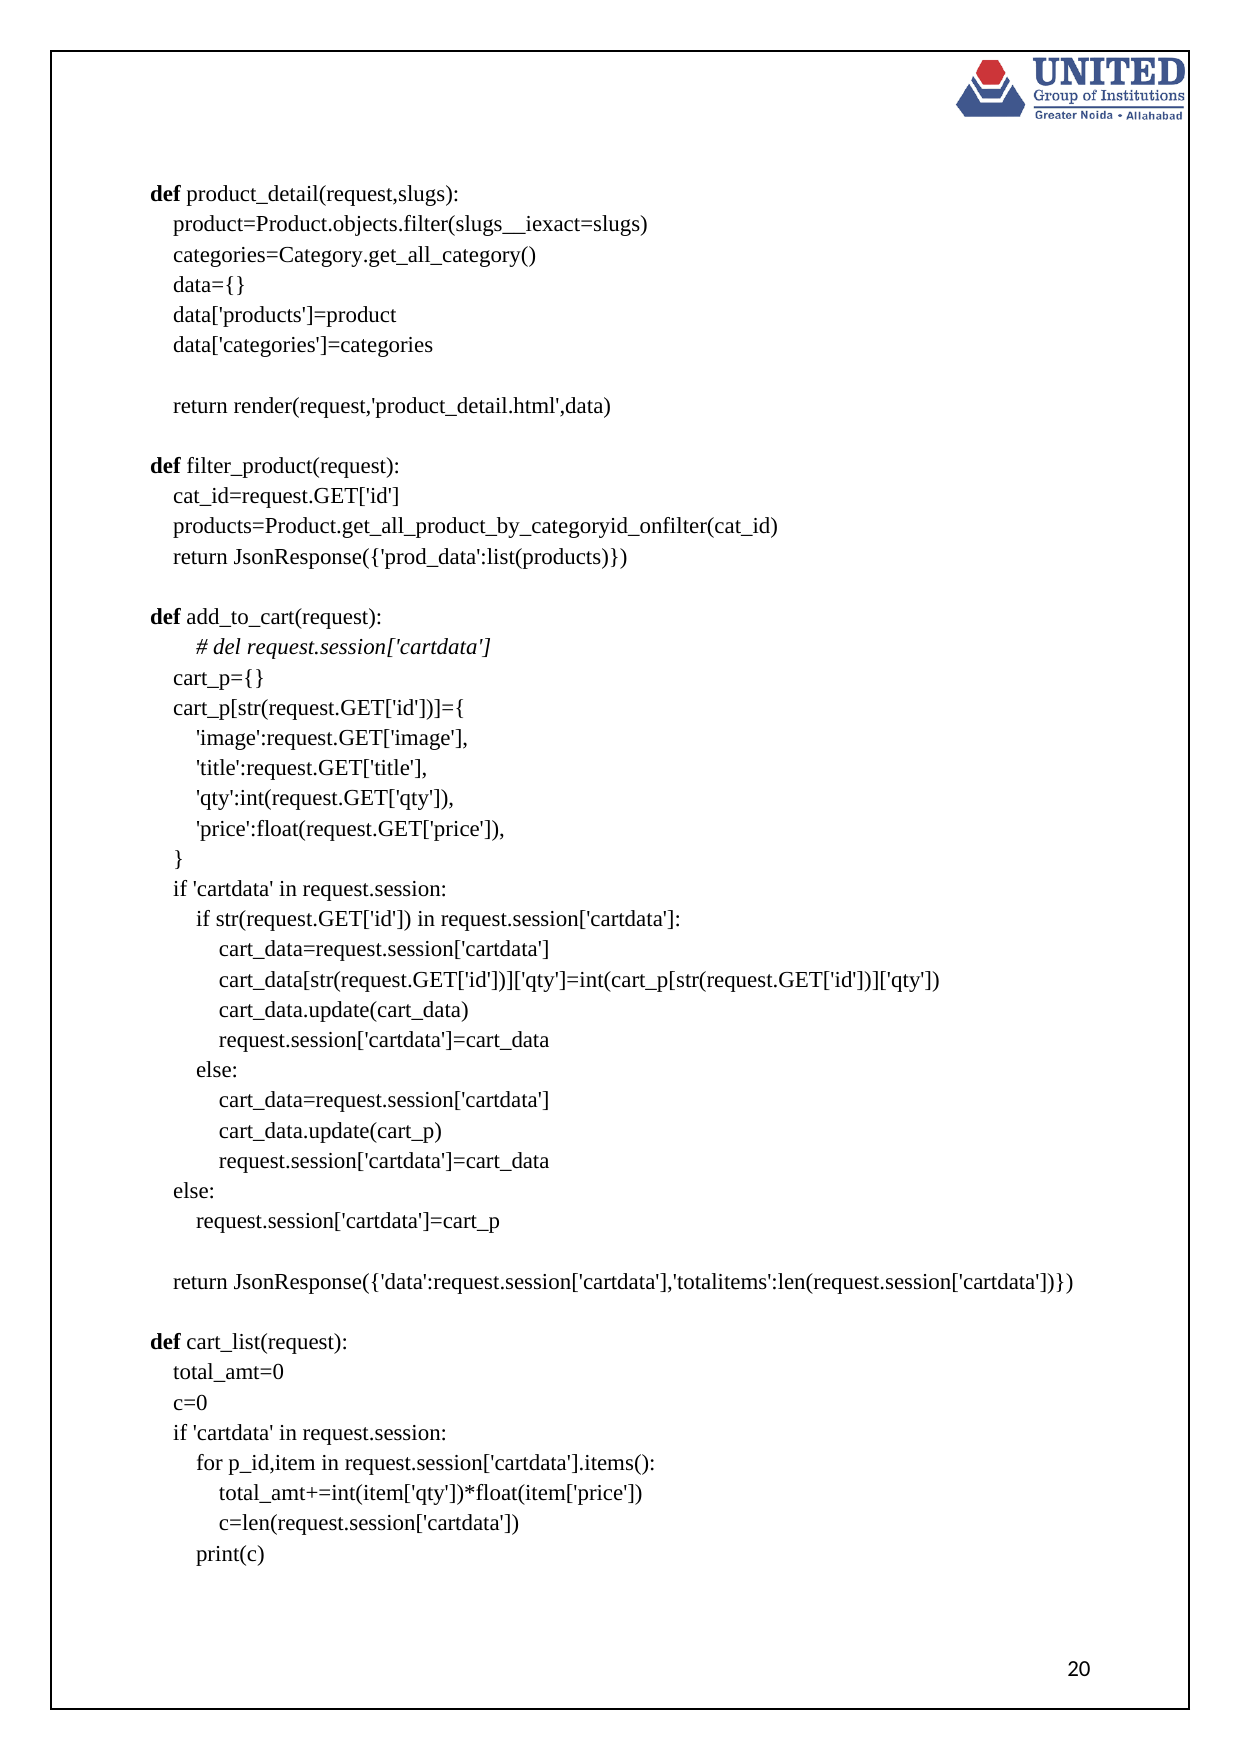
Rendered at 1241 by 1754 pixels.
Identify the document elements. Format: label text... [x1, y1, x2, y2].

text data['products']=product [150, 301, 1090, 327]
text if str(request.GET['id']) in request.session['cartdata']: [150, 905, 1090, 932]
picture [952, 53, 1186, 124]
text cart_data.update(cart_p) [150, 1117, 1090, 1143]
text categories=Category.get_all_category() [150, 241, 1090, 267]
text product=Product.objects.filter(slugs__iexact=slugs) [150, 210, 1090, 237]
text 'title':request.GET['title'], [150, 754, 1090, 781]
text if 'cartdata' in request.session: [150, 1419, 1090, 1445]
text c=len(request.session['cartdata']) [150, 1509, 1090, 1536]
text def add_to_cart(request): [150, 603, 1090, 629]
text # del request.session['cartdata'] [150, 633, 1090, 660]
text cart_p[str(request.GET['id'])]={ [150, 694, 1090, 720]
text else: [150, 1177, 1090, 1203]
text return JsonResponse({'prod_data':list(products)}) [150, 543, 1090, 569]
text cart_data.update(cart_data) [150, 996, 1090, 1022]
text 'image':request.GET['image'], [150, 724, 1090, 750]
text print(c) [150, 1539, 1090, 1566]
text if 'cartdata' in request.session: [150, 875, 1090, 901]
text } [150, 845, 1090, 871]
text request.session['cartdata']=cart_data [150, 1147, 1090, 1173]
text products=Product.get_all_product_by_categoryid_onfilter(cat_id) [150, 512, 1090, 539]
text 'qty':int(request.GET['qty']), [150, 784, 1090, 811]
text return render(request,'product_detail.html',data) [150, 392, 1090, 418]
text else: [150, 1056, 1090, 1083]
text def filter_product(request): [150, 452, 1090, 478]
text cart_data=request.session['cartdata'] [150, 1086, 1090, 1113]
text request.session['cartdata']=cart_data [150, 1026, 1090, 1052]
text def cart_list(request): [150, 1328, 1090, 1354]
text for p_id,item in request.session['cartdata'].items(): [150, 1449, 1090, 1475]
text request.session['cartdata']=cart_p [150, 1207, 1090, 1234]
text data={} [150, 271, 1090, 297]
text return JsonResponse({'data':request.session['cartdata'],'totalitems':len(request.session['cartdata'])}) [150, 1268, 1090, 1294]
text def product_detail(request,slugs): [150, 180, 1090, 207]
text data['categories']=categories [150, 331, 1090, 358]
text c=0 [150, 1388, 1090, 1415]
text cat_id=request.GET['id'] [150, 482, 1090, 509]
text cart_p={} [150, 663, 1090, 690]
text 'price':float(request.GET['price']), [150, 814, 1090, 841]
text total_amt=0 [150, 1358, 1090, 1385]
text cart_data[str(request.GET['id'])]['qty']=int(cart_p[str(request.GET['id'])]['qty']) [150, 966, 1090, 992]
text total_amt+=int(item['qty'])*float(item['price']) [150, 1479, 1090, 1506]
text cart_data=request.session['cartdata'] [150, 935, 1090, 962]
